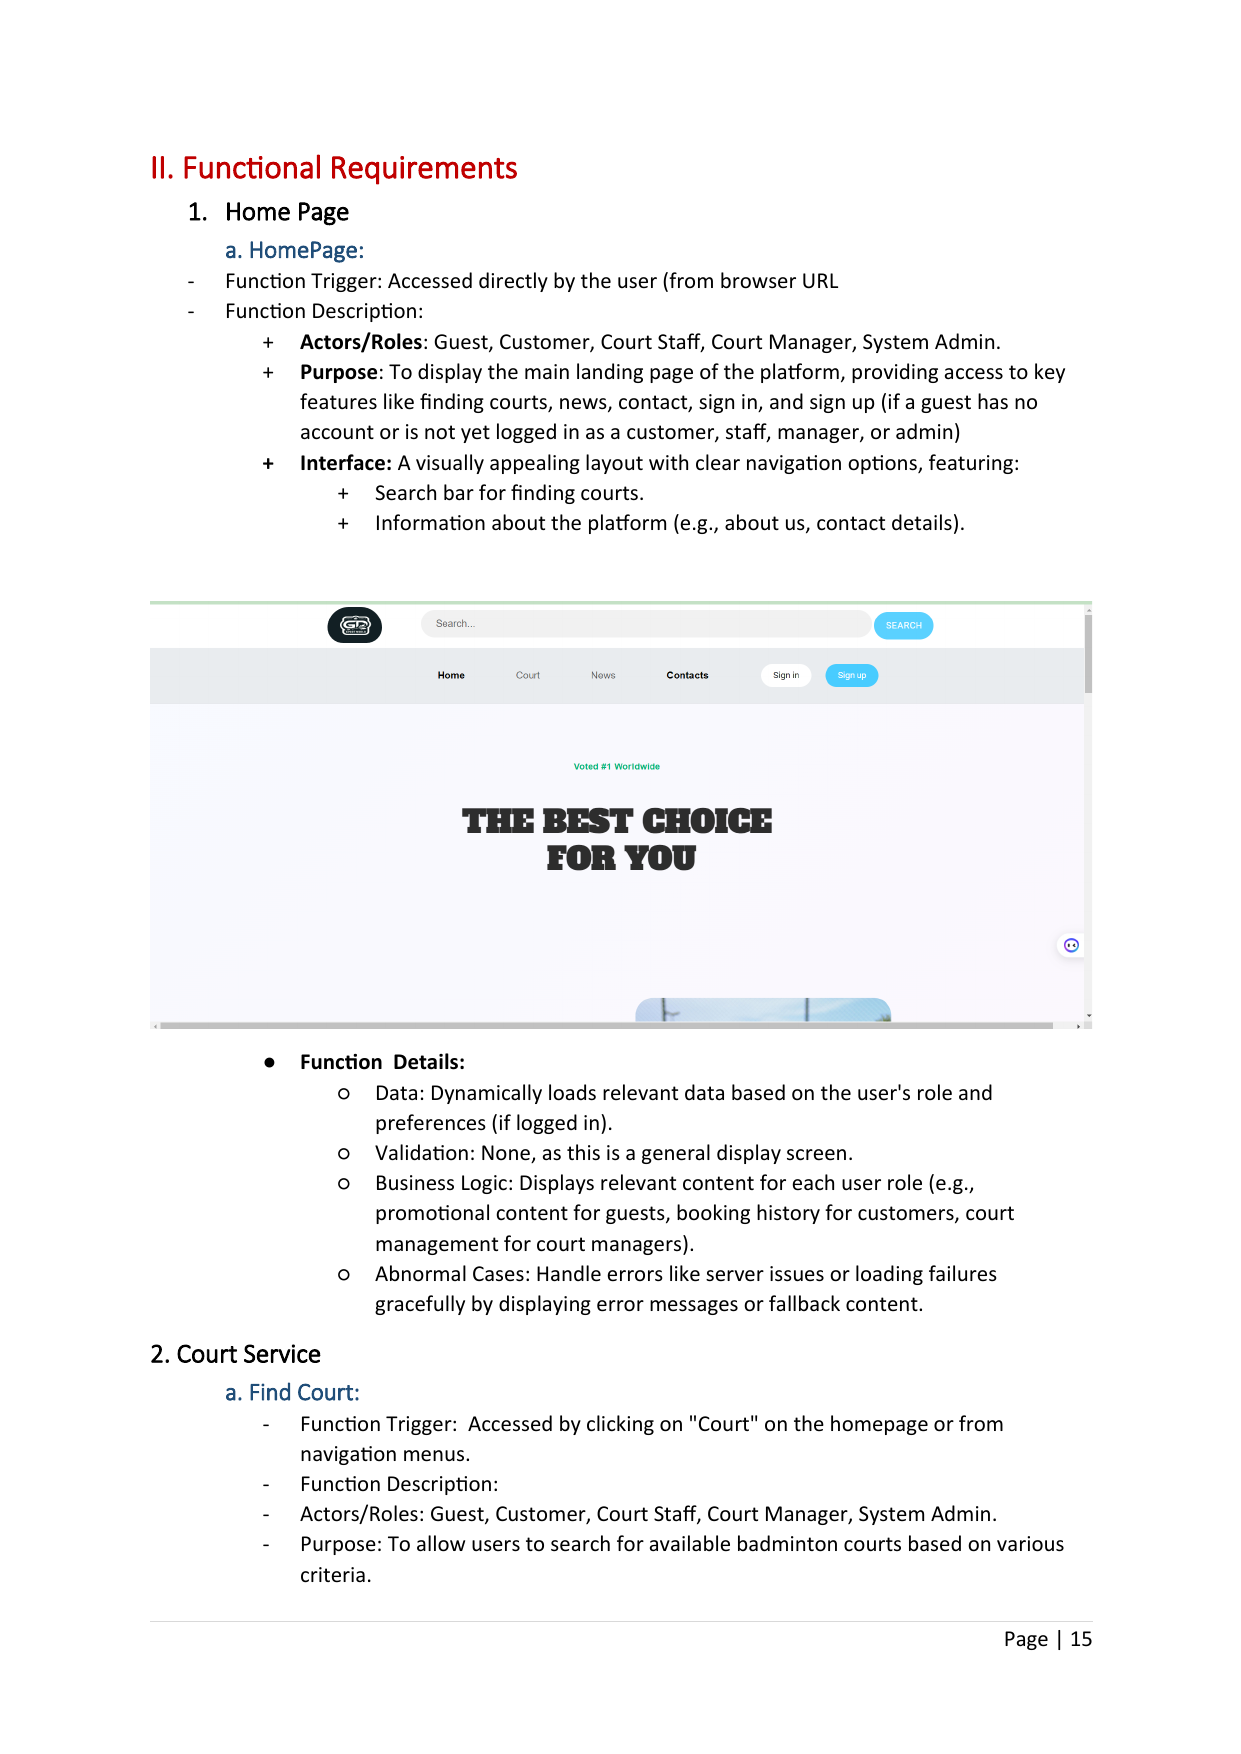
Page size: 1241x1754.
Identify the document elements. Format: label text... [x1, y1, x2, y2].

list Information about the platform (e.g., about us, contact details). [337, 508, 1093, 536]
list Data: Dynamically loads relevant data based on the user's role and preferences (if logged in). [337, 1078, 1093, 1136]
list Purpose: To display the main landing page of the platform, providing access to key features like finding courts, news, contact, sign in, and sign up (if a guest has no account or is not yet logged in as a customer, staff, manager, or admin) [262, 357, 1093, 445]
list Function Details: [262, 1047, 1093, 1075]
list Search bar for finding courts. [337, 478, 1093, 506]
picture [150, 601, 1093, 1029]
subtitle Home Page [187, 194, 1093, 227]
subtitle a. Find Court: [150, 1376, 1093, 1406]
list Purpose: To allow users to search for available badminton courts based on various criteria. [262, 1529, 1093, 1588]
list Function Description: [187, 297, 1093, 324]
subtitle 2. Court Service [150, 1336, 1093, 1369]
list Interface: A visually appealing layout with clear navigation options, featuring: [262, 448, 1093, 476]
subtitle II. Functional Requirements [150, 146, 1093, 186]
list Function Description: [262, 1469, 1093, 1497]
list Actors/Roles: Guest, Customer, Court Staff, Court Manager, System Admin. [262, 327, 1093, 355]
subtitle a. HomePage: [150, 233, 1093, 264]
list Validation: None, as this is a general display screen. [337, 1138, 1093, 1166]
list Abnormal Cases: Handle errors like server issues or loading failures gracefully by displaying error messages or fallback content. [337, 1259, 1093, 1317]
list Function Trigger: Accessed directly by the user (from browser URL [187, 266, 1093, 294]
list Business Logic: Displays relevant content for each user role (e.g., promotional content for guests, booking history for customers, court management for court managers). [337, 1168, 1093, 1257]
list Actors/Roles: Guest, Customer, Court Staff, Court Manager, System Admin. [262, 1499, 1093, 1527]
list Function Trigger: Accessed by clicking on "Court" on the homepage or from navigation menus. [262, 1409, 1093, 1467]
